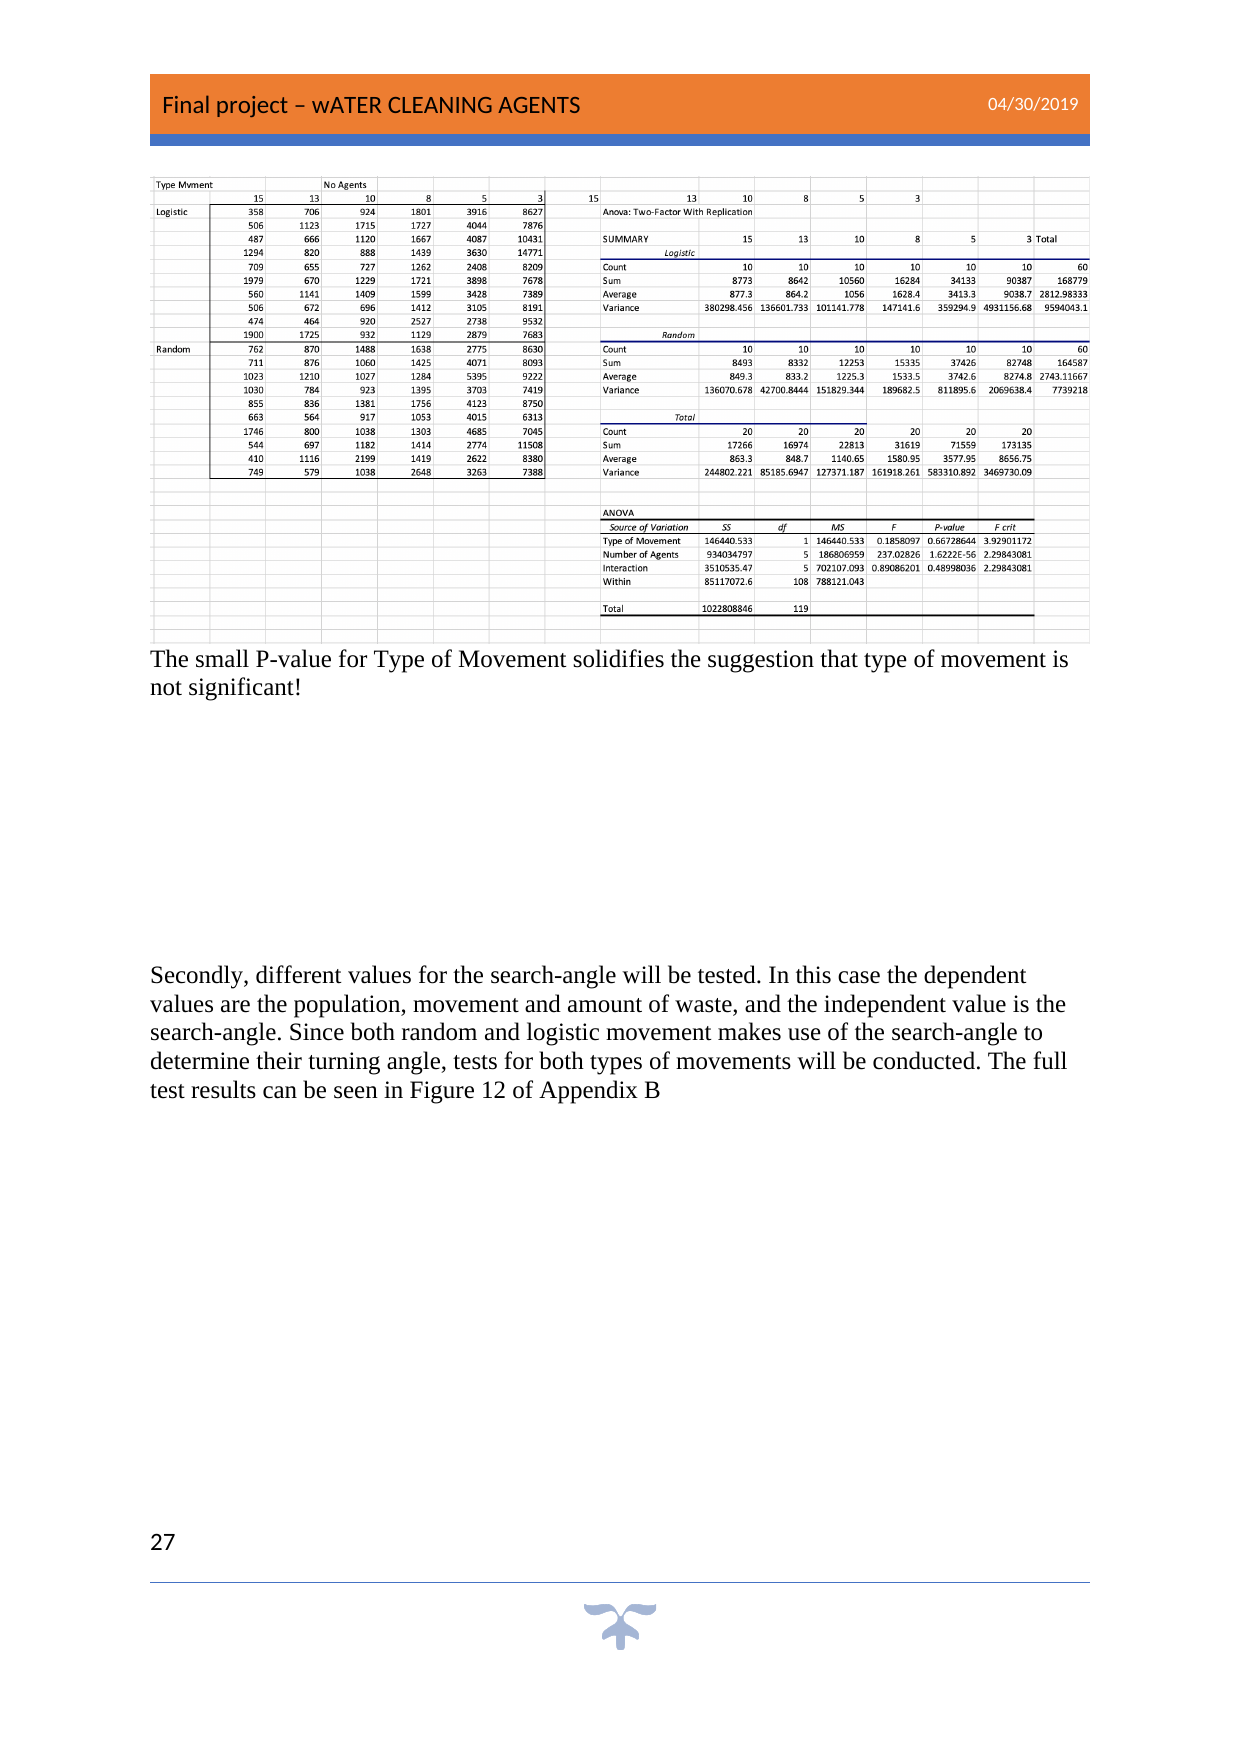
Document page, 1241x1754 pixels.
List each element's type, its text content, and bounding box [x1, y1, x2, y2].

text The small P-value for Type of Movement solidifies the suggestion that type of movement is not significant! [150, 644, 1090, 701]
text Secondly, different values for the search-angle will be tested. In this case the dependent values are the population, movement and amount of waste, and the independent value is the search-angle. Since both random and logistic movement makes use of the search-angle to determine their turning angle, tests for both types of movements will be conducted. The full test results can be seen in Figure 12 of Appendix B [150, 960, 1090, 1104]
picture [150, 176, 1090, 644]
